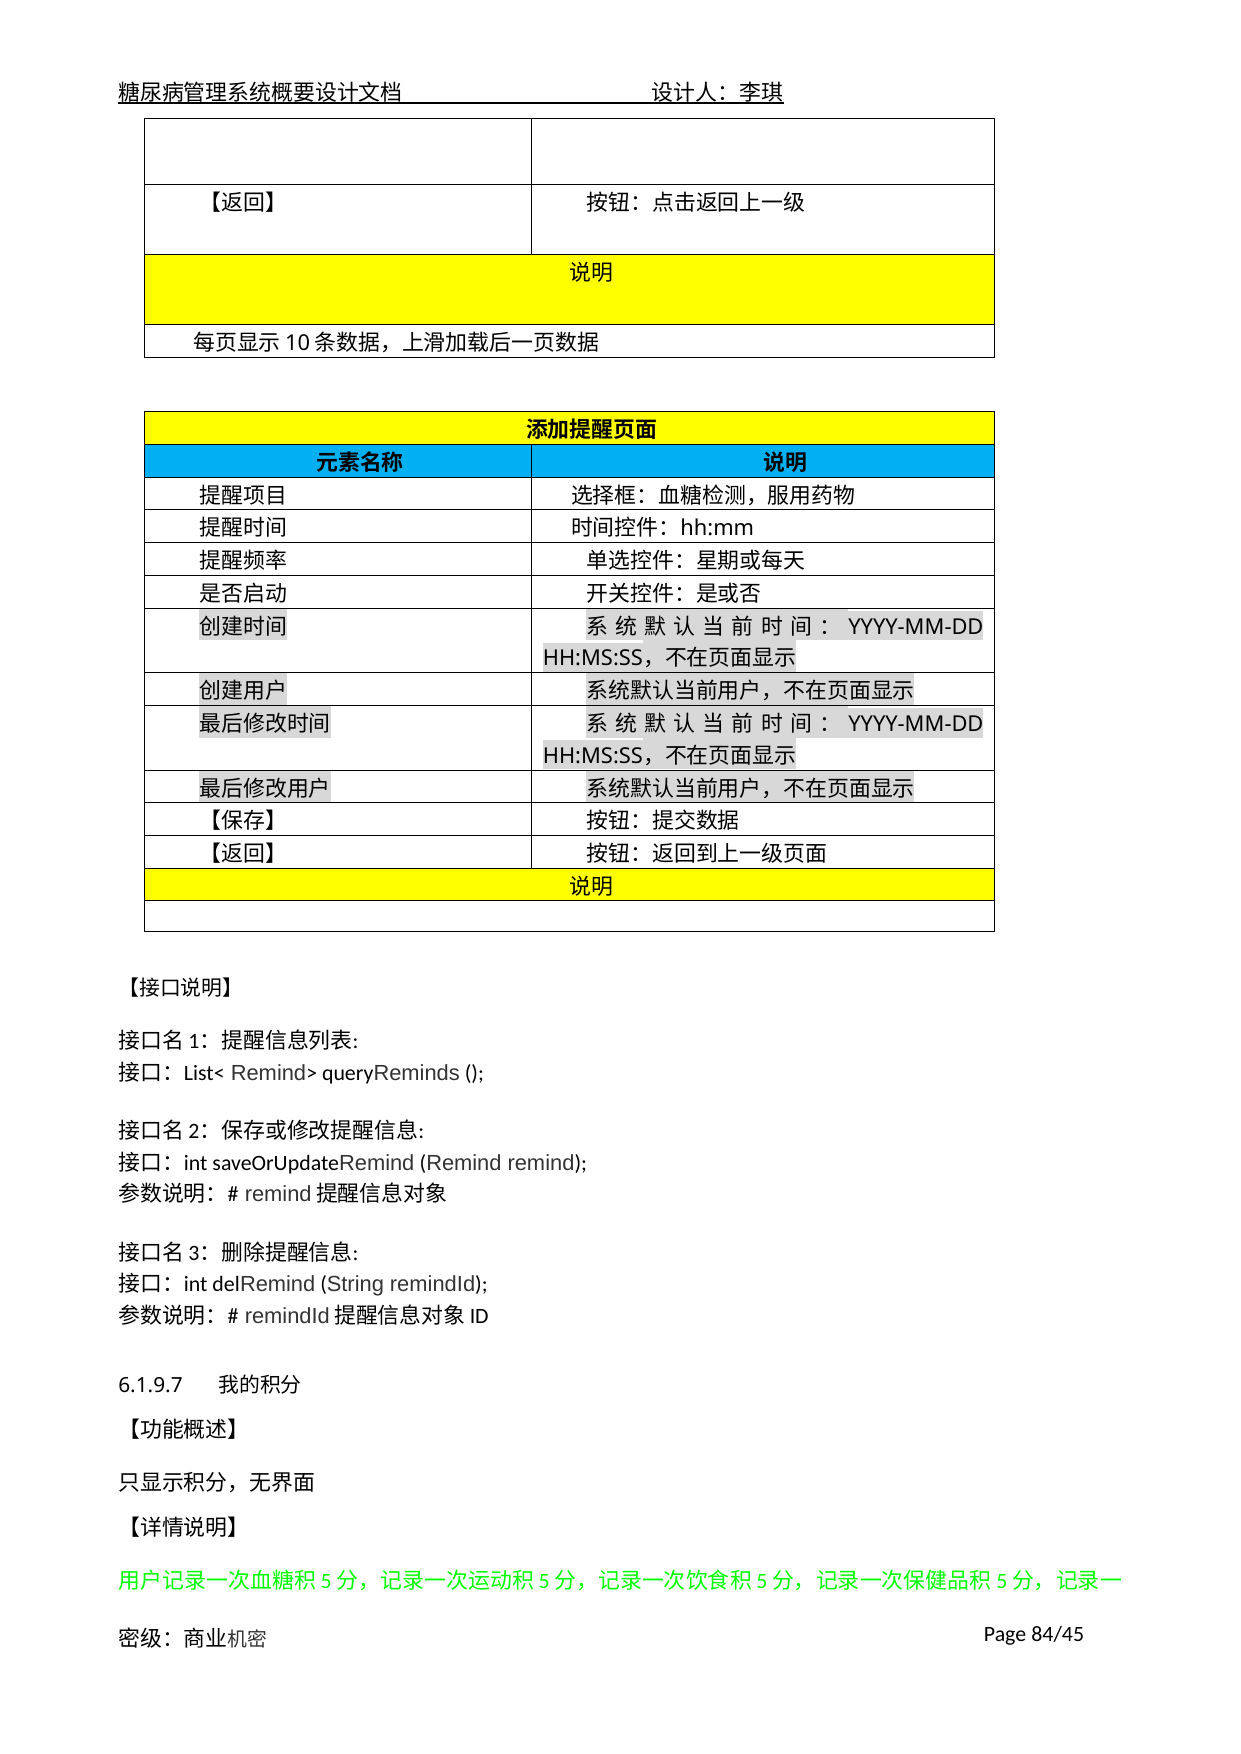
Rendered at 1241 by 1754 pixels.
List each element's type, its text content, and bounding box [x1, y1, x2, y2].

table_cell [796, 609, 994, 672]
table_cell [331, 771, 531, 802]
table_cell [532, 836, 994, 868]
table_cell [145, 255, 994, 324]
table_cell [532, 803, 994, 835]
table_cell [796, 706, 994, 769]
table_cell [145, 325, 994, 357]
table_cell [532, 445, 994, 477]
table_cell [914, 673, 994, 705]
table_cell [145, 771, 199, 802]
text 接口：int delRemind (String remindId); [118, 1266, 1122, 1298]
text 只显示积分，无界面 [118, 1465, 1122, 1497]
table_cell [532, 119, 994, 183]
subtitle 【功能概述】 [118, 1412, 1122, 1443]
text 接口：int saveOrUpdateRemind (Remind remind); [118, 1144, 1122, 1176]
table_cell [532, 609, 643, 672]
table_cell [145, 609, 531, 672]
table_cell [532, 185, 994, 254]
text 接口：List< Remind> queryReminds (); [118, 1054, 1122, 1086]
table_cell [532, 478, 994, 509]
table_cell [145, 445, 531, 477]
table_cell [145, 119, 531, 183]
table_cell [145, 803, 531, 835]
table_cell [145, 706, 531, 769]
subtitle 【接口说明】 [118, 971, 1122, 1002]
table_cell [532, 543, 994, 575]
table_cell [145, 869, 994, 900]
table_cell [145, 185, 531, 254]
text 接口名1：提醒信息列表: [118, 1023, 1122, 1054]
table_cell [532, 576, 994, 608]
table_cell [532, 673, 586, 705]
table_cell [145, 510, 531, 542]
text 接口名3：删除提醒信息: [118, 1234, 1122, 1266]
text 参数说明：# remind提醒信息对象 [118, 1176, 1122, 1208]
subtitle 我的积分 [118, 1369, 1122, 1399]
text 接口名2：保存或修改提醒信息: [118, 1113, 1122, 1144]
text 参数说明：# remindId提醒信息对象ID [118, 1298, 1122, 1329]
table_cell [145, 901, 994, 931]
subtitle 【详情说明】 [118, 1509, 1122, 1541]
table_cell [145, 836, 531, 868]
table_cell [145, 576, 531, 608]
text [118, 1563, 1122, 1595]
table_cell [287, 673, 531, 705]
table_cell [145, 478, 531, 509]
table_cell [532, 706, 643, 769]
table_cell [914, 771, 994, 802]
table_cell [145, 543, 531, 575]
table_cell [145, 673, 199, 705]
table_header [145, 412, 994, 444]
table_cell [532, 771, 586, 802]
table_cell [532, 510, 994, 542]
